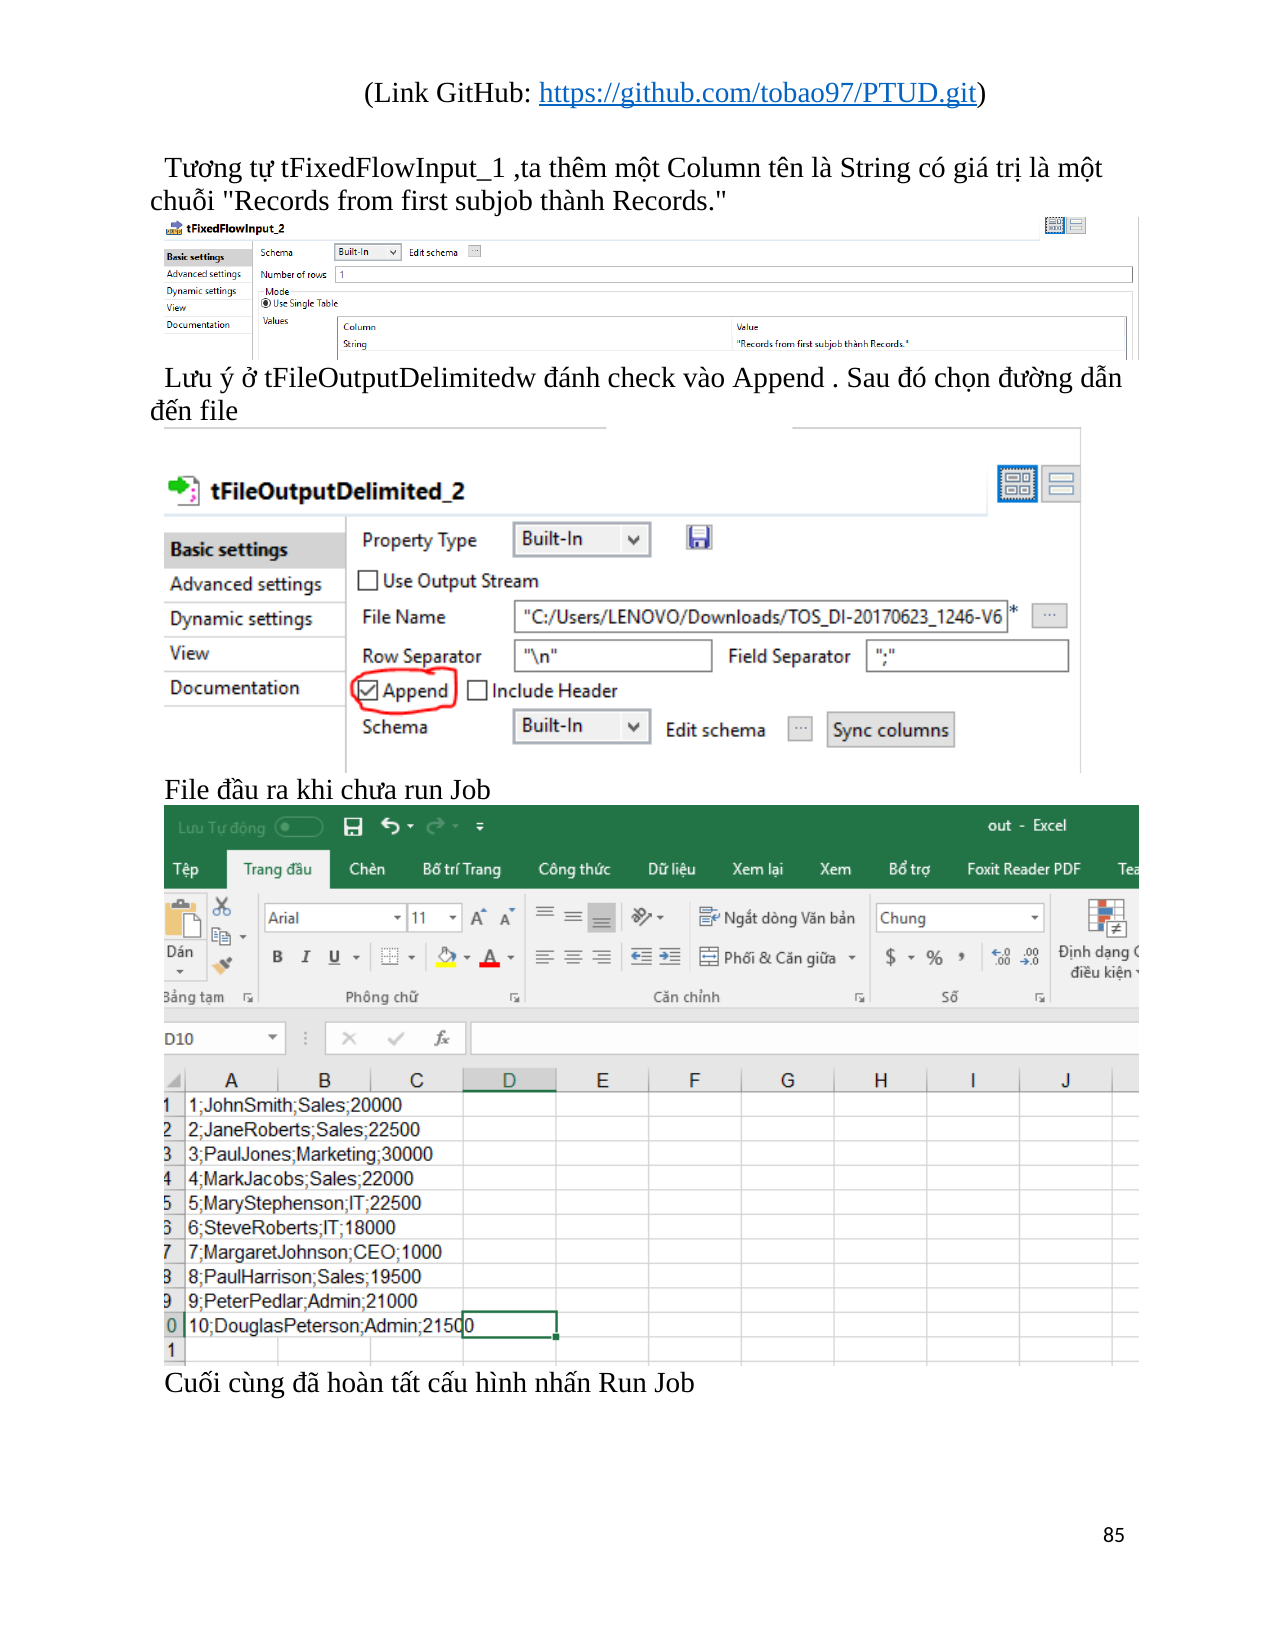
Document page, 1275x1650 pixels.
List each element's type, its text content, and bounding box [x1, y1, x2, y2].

picture [164, 217, 1139, 360]
text Lưu ý ở tFileOutputDelimitedw đánh check vào Append . Sau đó chọn đường dẫn đến file [150, 360, 1125, 427]
text Cuối cùng đã hoàn tất cấu hình nhấn Run Job [150, 1365, 1125, 1399]
text Tương tự tFixedFlowInput_1 ,ta thêm một Column tên là String có giá trị là một chuỗi "Records from first subjob thành Records." [150, 150, 1125, 217]
text File đầu ra khi chưa run Job [150, 772, 1125, 806]
picture [164, 427, 1082, 773]
picture [164, 805, 1139, 1366]
